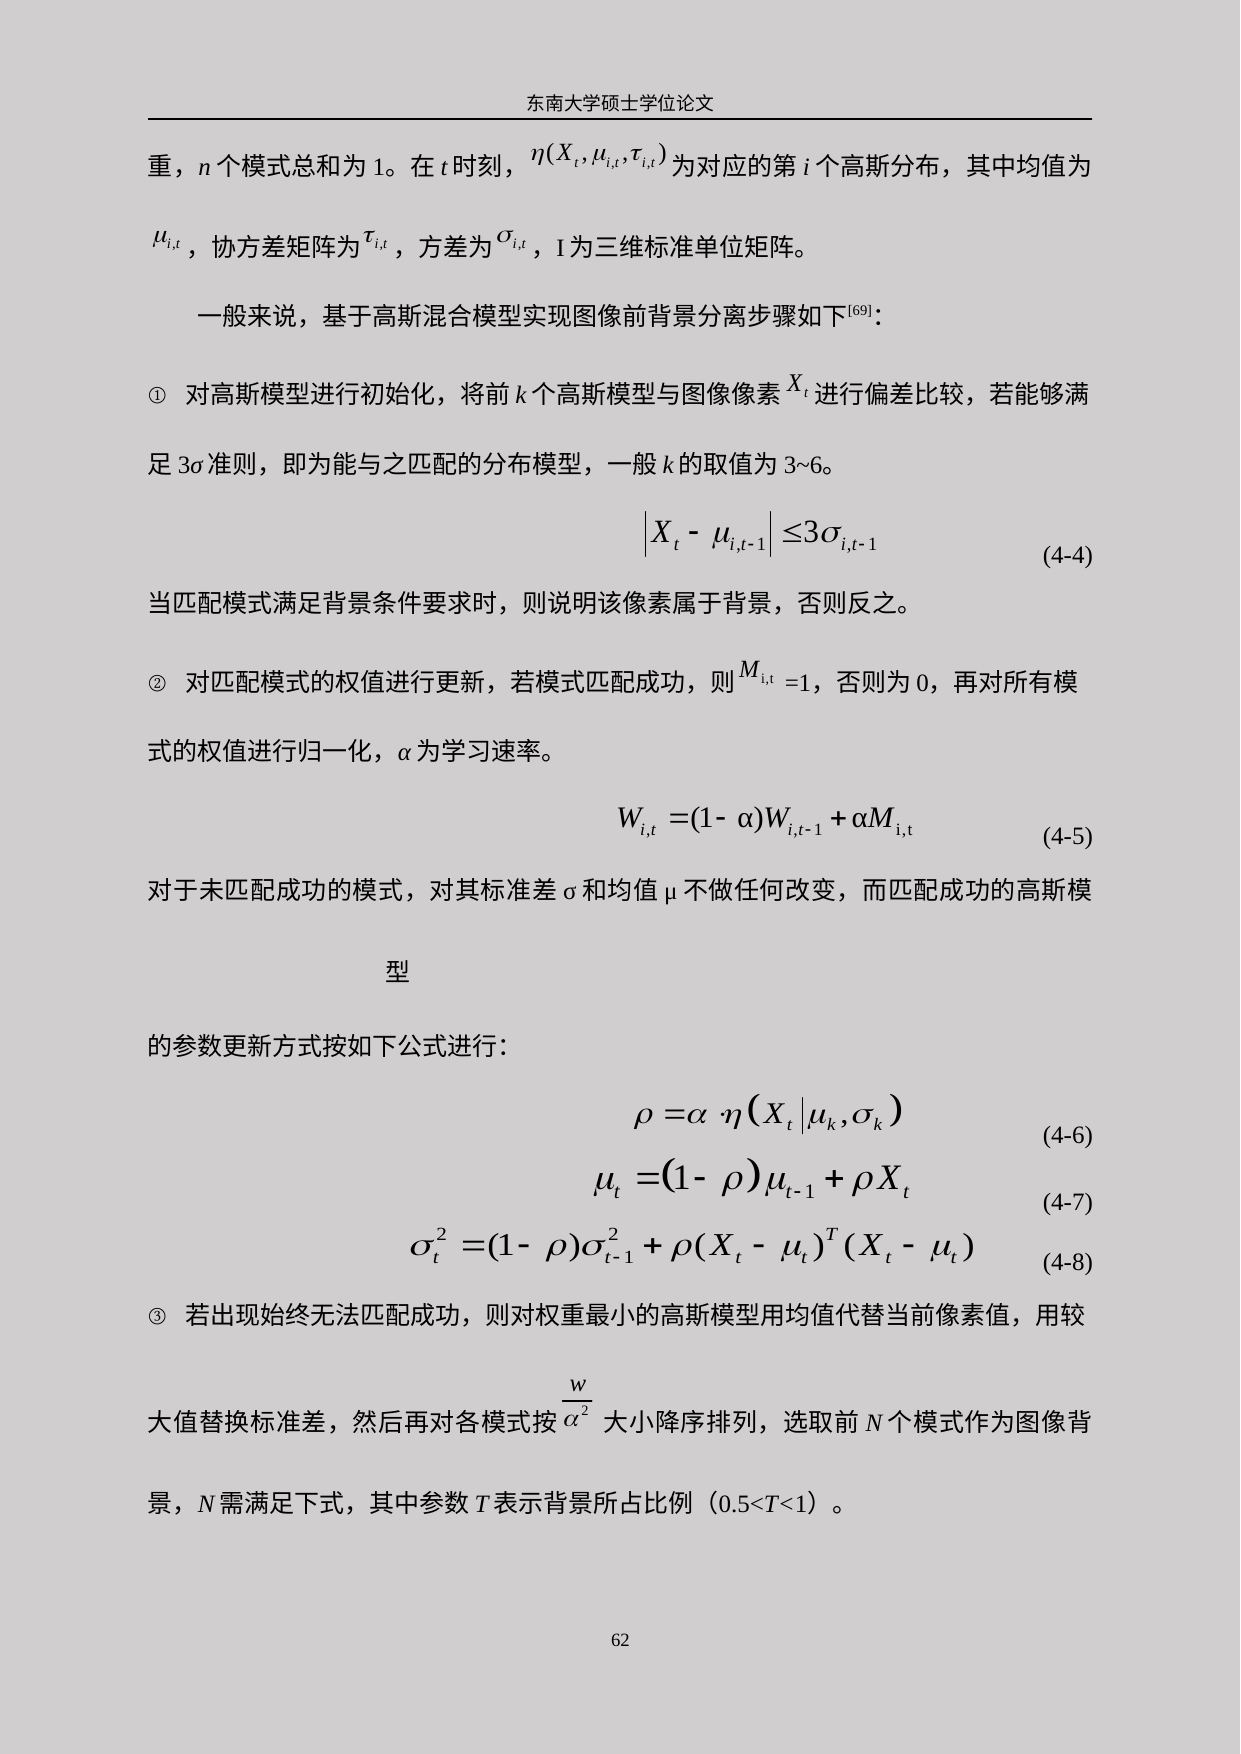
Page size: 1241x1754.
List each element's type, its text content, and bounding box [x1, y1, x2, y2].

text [148, 127, 1092, 273]
text 足3σ准则，即为能与之匹配的分布模型，一般k的取值为3~6。 [148, 430, 1092, 495]
text (4-4) [148, 504, 1092, 569]
text 当匹配模式满足背景条件要求时，则说明该像素属于背景，否则反之。 [148, 569, 1092, 634]
list 对匹配模式的权值进行更新，若模式匹配成功，则 =1，否则为0，再对所有模 [148, 643, 1092, 708]
text (4-7) [148, 1151, 1092, 1216]
list 对高斯模型进行初始化，将前k个高斯模型与图像像素进行偏差比较，若能够满 [148, 356, 1092, 421]
text 对于未匹配成功的模式，对其标准差σ和均值μ不做任何改变，而匹配成功的高斯模型 [148, 856, 1092, 1003]
text 一般来说，基于高斯混合模型实现图像前背景分离步骤如下[69]： [148, 282, 1092, 347]
list 若出现始终无法匹配成功，则对权重最小的高斯模型用均值代替当前像素值，用较 [148, 1281, 1092, 1346]
text (4-6) [148, 1086, 1092, 1151]
text 大值替换标准差，然后再对各模式按 大小降序排列，选取前N个模式作为图像背景，N需满足下式，其中参数T表示背景所占比例（0.5<T<1）。 [148, 1355, 1092, 1534]
text 的参数更新方式按如下公式进行： [148, 1012, 1092, 1077]
text (4-8) [148, 1216, 1092, 1281]
text 式的权值进行归一化，α为学习速率。 [148, 717, 1092, 782]
text (4-5) [148, 791, 1092, 856]
